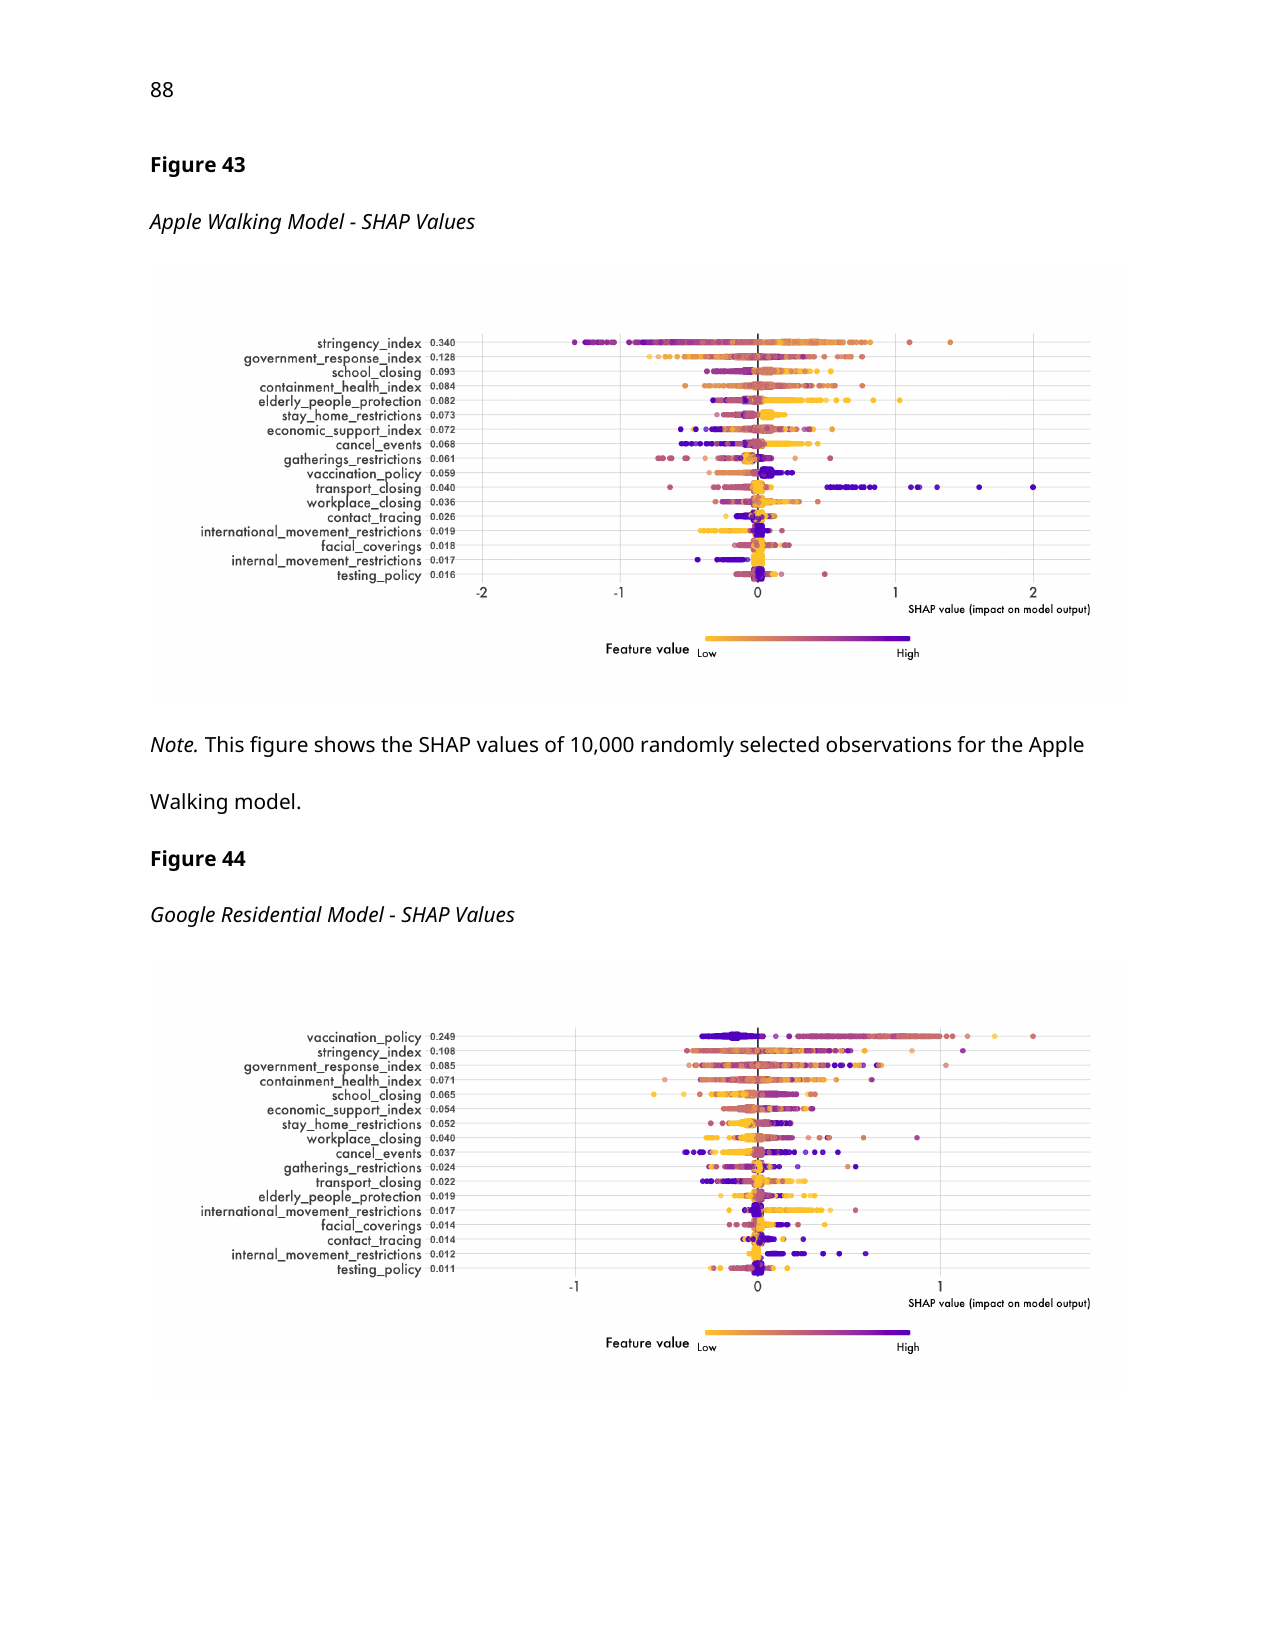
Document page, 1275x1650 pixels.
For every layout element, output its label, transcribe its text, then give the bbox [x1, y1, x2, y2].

text Figure 44 [150, 844, 1125, 872]
text Google Residential Model - SHAP Values [150, 901, 1125, 929]
text Figure 43 [150, 150, 1125, 178]
picture [150, 263, 1125, 702]
text Note. This figure shows the SHAP values of 10,000 randomly selected observations for the Apple Walking model. [150, 730, 1125, 815]
text Apple Walking Model - SHAP Values [150, 207, 1125, 235]
picture [150, 957, 1125, 1396]
